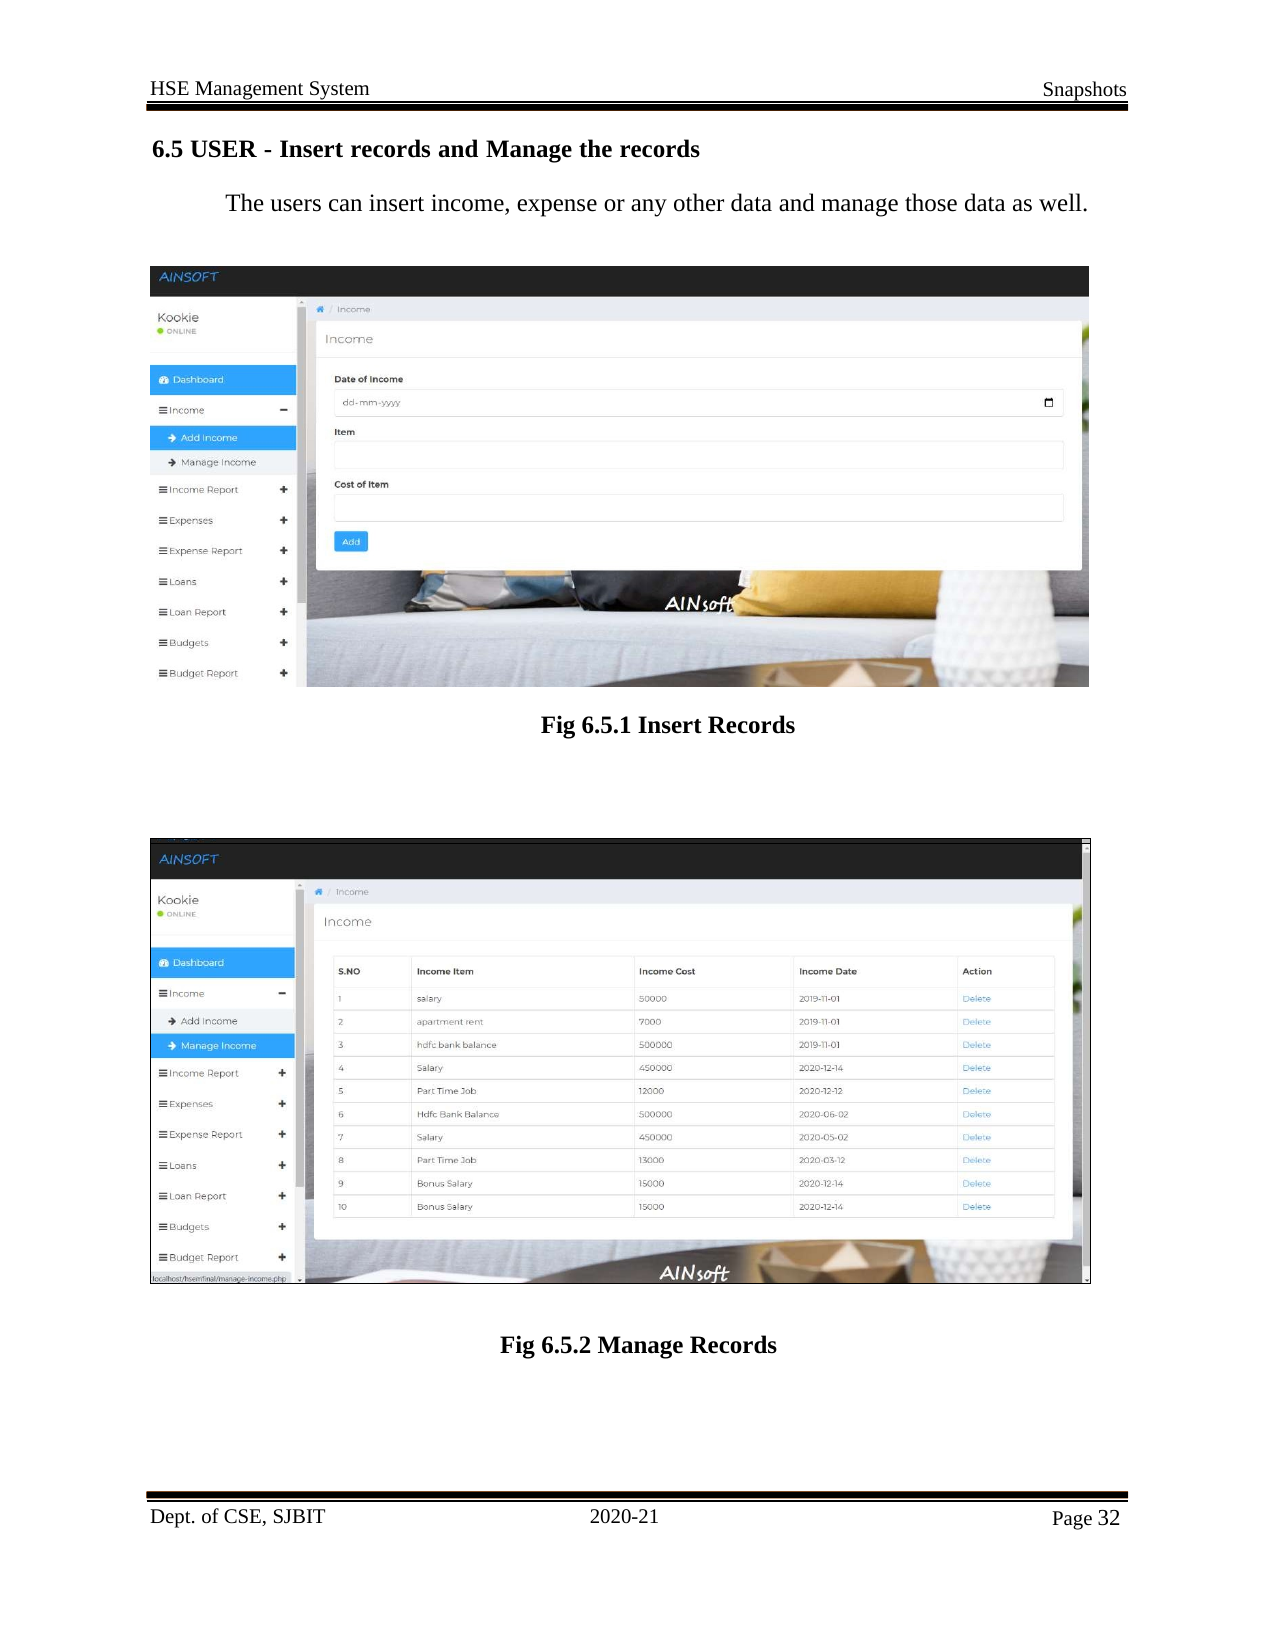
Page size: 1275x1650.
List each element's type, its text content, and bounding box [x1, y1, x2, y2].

picture [151, 844, 1090, 1283]
subtitle Fig 6.5.1 Insert Records [148, 286, 1188, 739]
text The users can insert income, expense or any other data and manage those data as well. [225, 188, 1200, 217]
picture [150, 266, 1089, 286]
list USER - Insert records and Manage the records [152, 134, 1200, 163]
picture [151, 839, 1090, 843]
text Fig 6.5.2 Manage Records [148, 1330, 1129, 1359]
